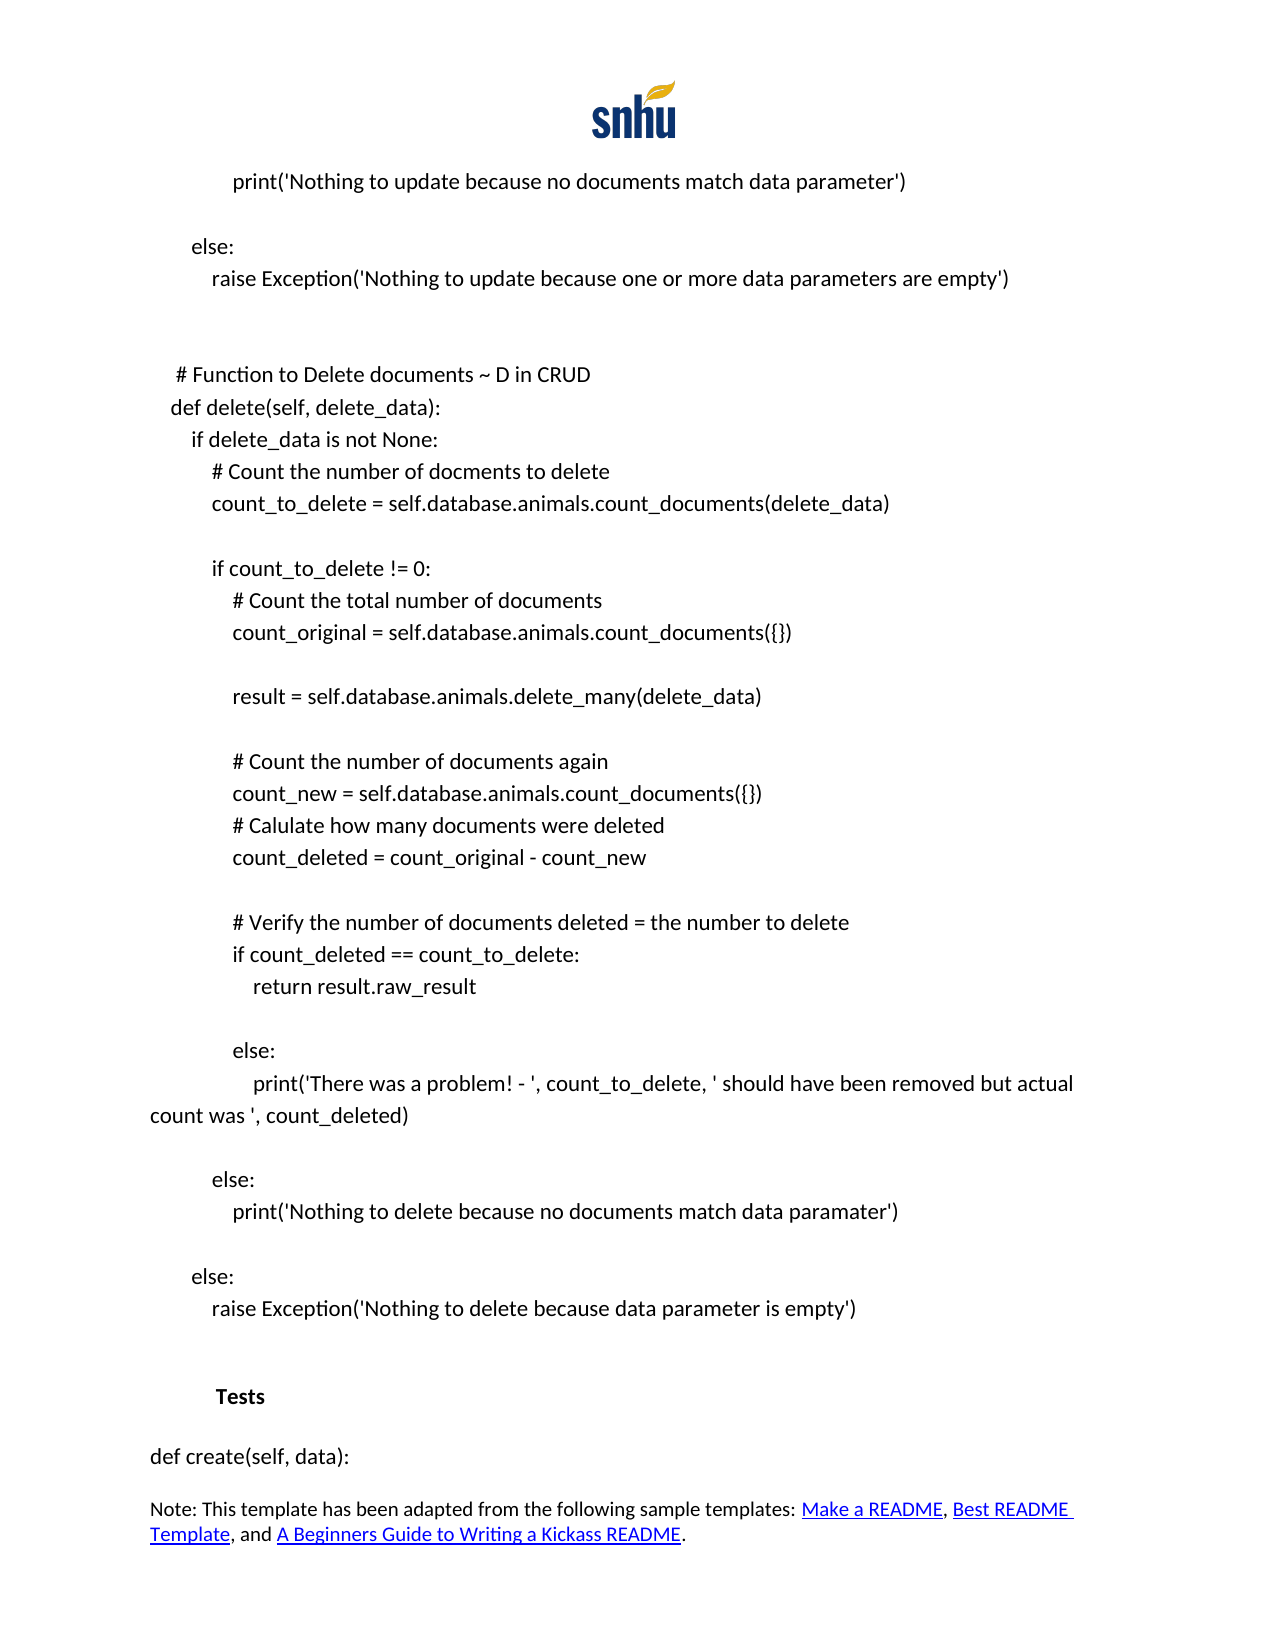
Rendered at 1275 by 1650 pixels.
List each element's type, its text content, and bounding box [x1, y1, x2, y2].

text if count_to_delete != 0: [150, 554, 1125, 582]
subtitle Tests [150, 1382, 1125, 1410]
text else: [150, 1165, 1125, 1193]
text # Count the total number of documents [150, 586, 1125, 614]
text if count_deleted == count_to_delete: [150, 940, 1125, 968]
text # Count the number of documents again [150, 747, 1125, 775]
text if delete_data is not None: [150, 425, 1125, 453]
text else: [150, 1262, 1125, 1290]
text print('There was a problem! - ', count_to_delete, ' should have been removed but actual count was ', count_deleted) [150, 1069, 1125, 1129]
text count_deleted = count_original - count_new [150, 843, 1125, 871]
text count_new = self.database.animals.count_documents({}) [150, 779, 1125, 807]
text # Count the number of docments to delete [150, 457, 1125, 485]
text print('Nothing to update because no documents match data parameter') [150, 167, 1125, 195]
text # Verify the number of documents deleted = the number to delete [150, 908, 1125, 936]
text def create(self, data): [150, 1442, 1125, 1470]
text # Calulate how many documents were deleted [150, 811, 1125, 839]
text result = self.database.animals.delete_many(delete_data) [150, 682, 1125, 710]
text raise Exception('Nothing to delete because data parameter is empty') [150, 1294, 1125, 1322]
text else: [150, 1036, 1125, 1064]
text print('Nothing to delete because no documents match data paramater') [150, 1197, 1125, 1225]
text raise Exception('Nothing to update because one or more data parameters are empty') [150, 264, 1125, 292]
text return result.raw_result [150, 972, 1125, 1000]
text count_to_delete = self.database.animals.count_documents(delete_data) [150, 489, 1125, 517]
text def delete(self, delete_data): [150, 393, 1125, 421]
text # Function to Delete documents ~ D in CRUD [150, 361, 1125, 388]
picture [573, 75, 702, 147]
text else: [150, 232, 1125, 260]
text count_original = self.database.animals.count_documents({}) [150, 618, 1125, 646]
